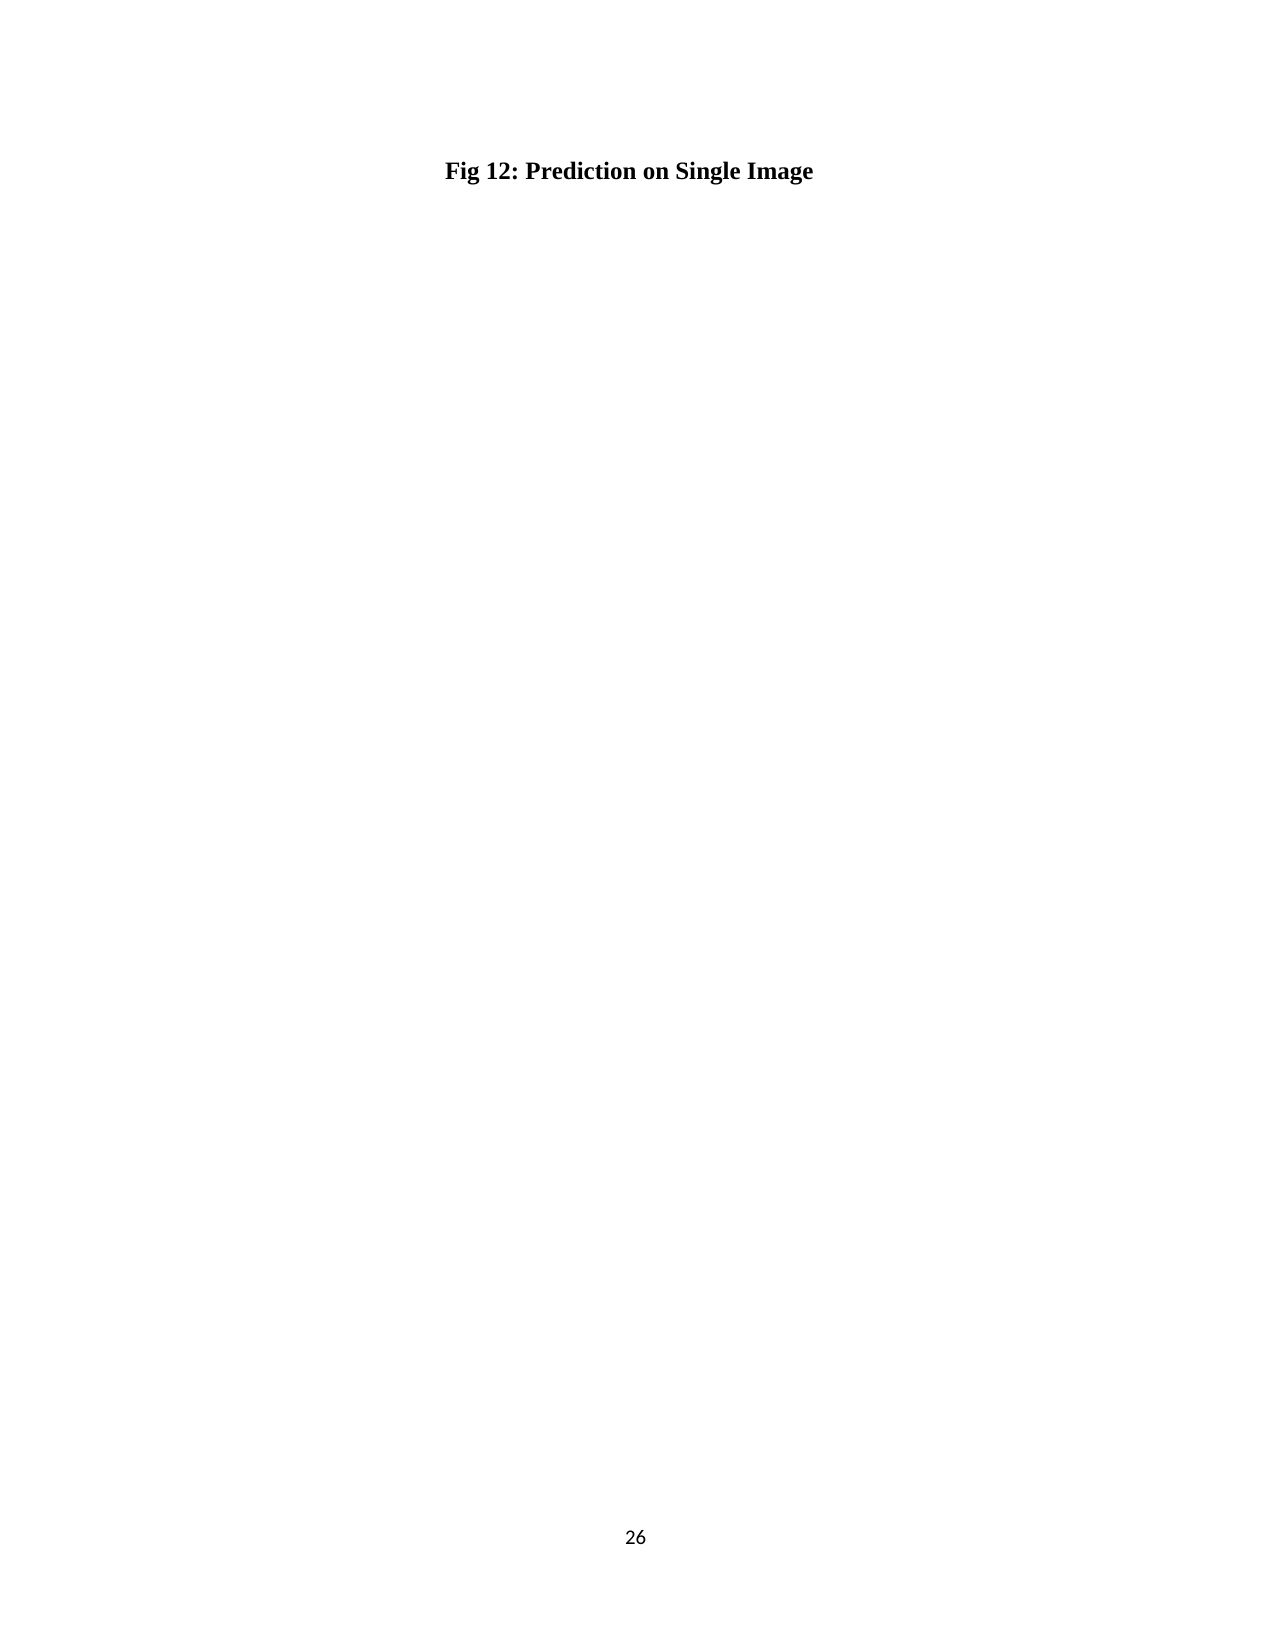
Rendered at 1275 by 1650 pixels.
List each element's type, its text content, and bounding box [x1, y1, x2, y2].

text Fig 12: Prediction on Single Image [133, 156, 1125, 185]
